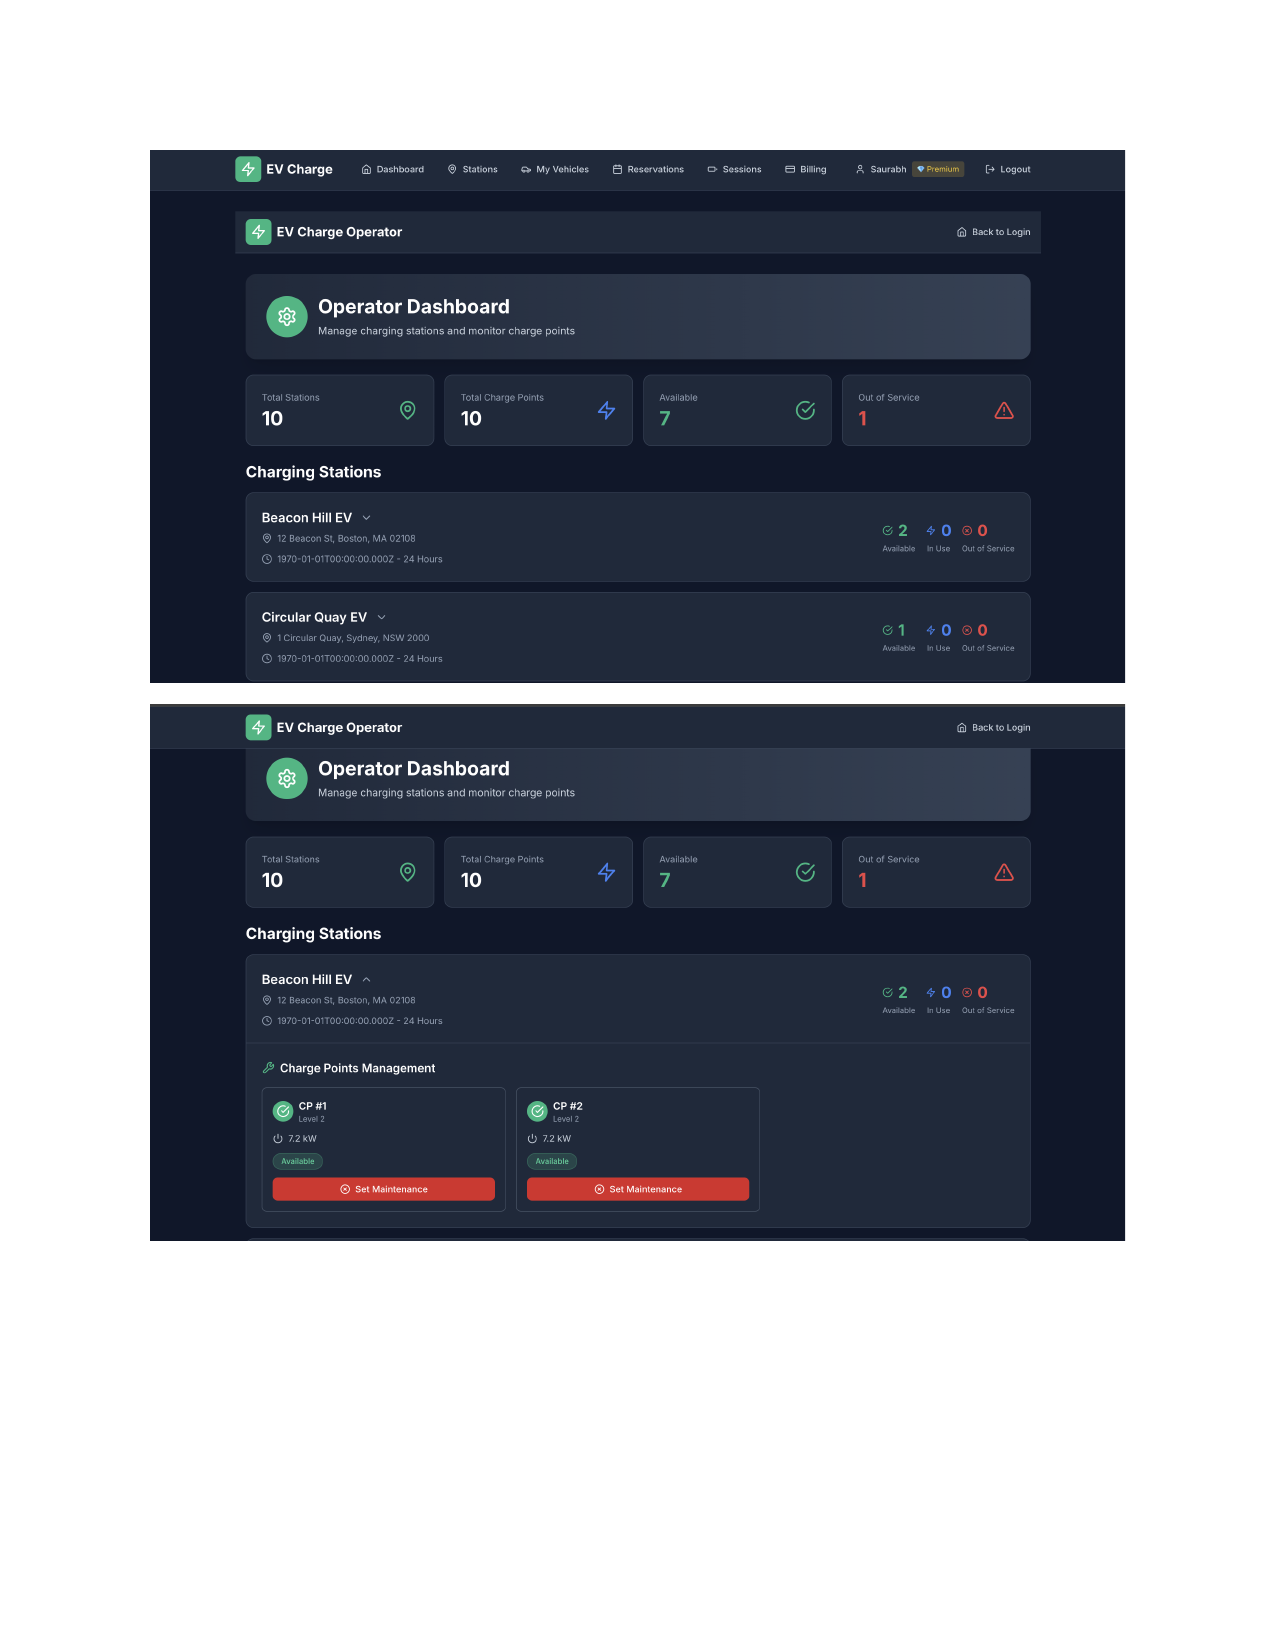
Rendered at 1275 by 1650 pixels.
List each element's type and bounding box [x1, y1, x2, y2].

picture [150, 704, 1125, 1241]
picture [150, 150, 1125, 683]
